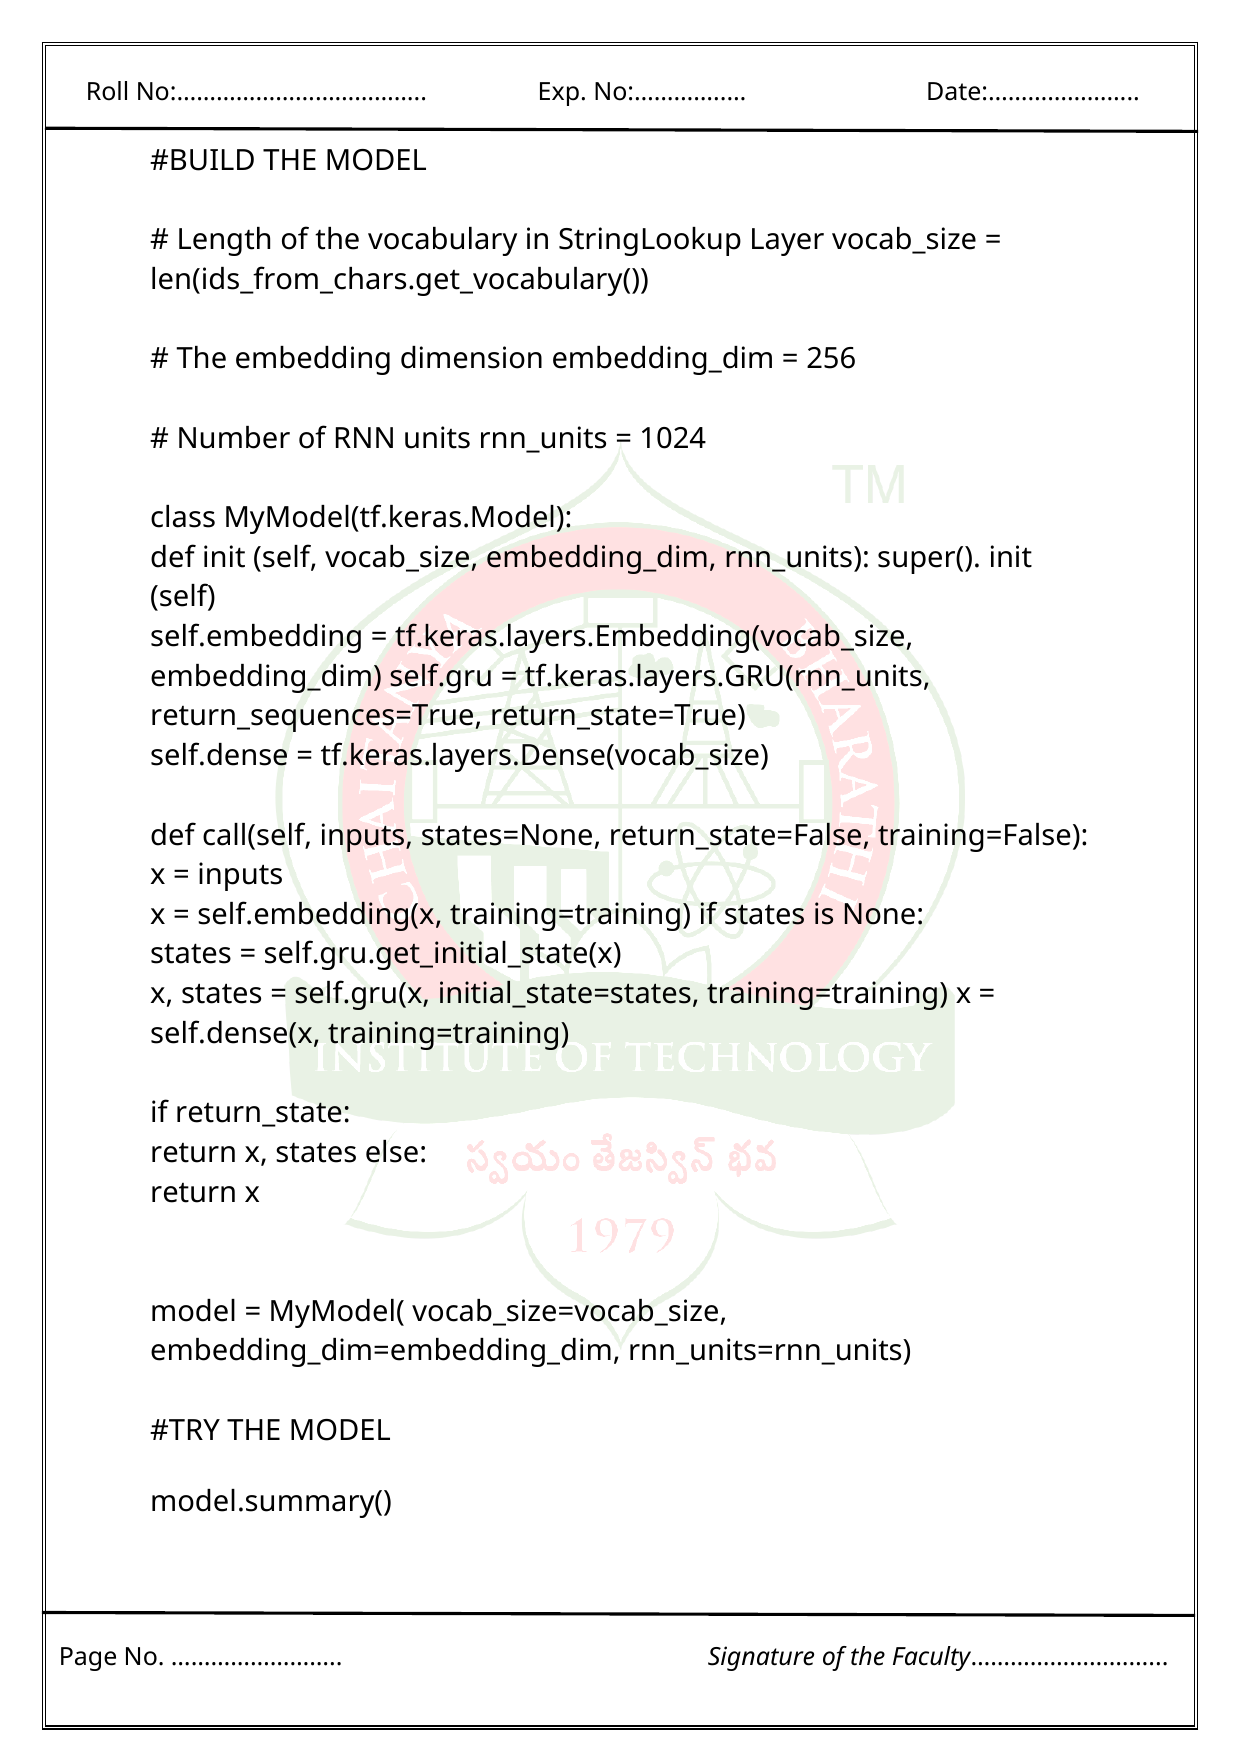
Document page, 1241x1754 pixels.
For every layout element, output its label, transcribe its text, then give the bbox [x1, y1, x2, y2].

text return x, states else: [150, 1131, 1090, 1171]
text model = MyModel( vocab_size=vocab_size, embedding_dim=embedding_dim, rnn_units=rnn_units) [150, 1290, 1090, 1369]
text def init (self, vocab_size, embedding_dim, rnn_units): super(). init (self) [150, 536, 1090, 615]
text self.embedding = tf.keras.layers.Embedding(vocab_size, embedding_dim) self.gru = tf.keras.layers.GRU(rnn_units, [150, 615, 1090, 695]
text return_sequences=True, return_state=True) [150, 695, 1090, 734]
text states = self.gru.get_initial_state(x) [150, 933, 1090, 972]
text # The embedding dimension embedding_dim = 256 [150, 337, 1090, 377]
text model.summary() [150, 1480, 1090, 1520]
text #TRY THE MODEL [150, 1409, 1090, 1449]
text # Number of RNN units rnn_units = 1024 [150, 417, 1090, 457]
text x, states = self.gru(x, initial_state=states, training=training) x = self.dense(x, training=training) [150, 972, 1090, 1052]
text # Length of the vocabulary in StringLookup Layer vocab_size = len(ids_from_chars.get_vocabulary()) [150, 218, 1090, 298]
text #BUILD THE MODEL [150, 139, 1090, 179]
text if return_state: [150, 1092, 1090, 1131]
text class MyModel(tf.keras.Model): [150, 496, 1090, 536]
text x = self.embedding(x, training=training) if states is None: [150, 893, 1090, 933]
text return x [150, 1171, 1090, 1211]
text def call(self, inputs, states=None, return_state=False, training=False): x = inputs [150, 814, 1090, 893]
text self.dense = tf.keras.layers.Dense(vocab_size) [150, 734, 1090, 774]
